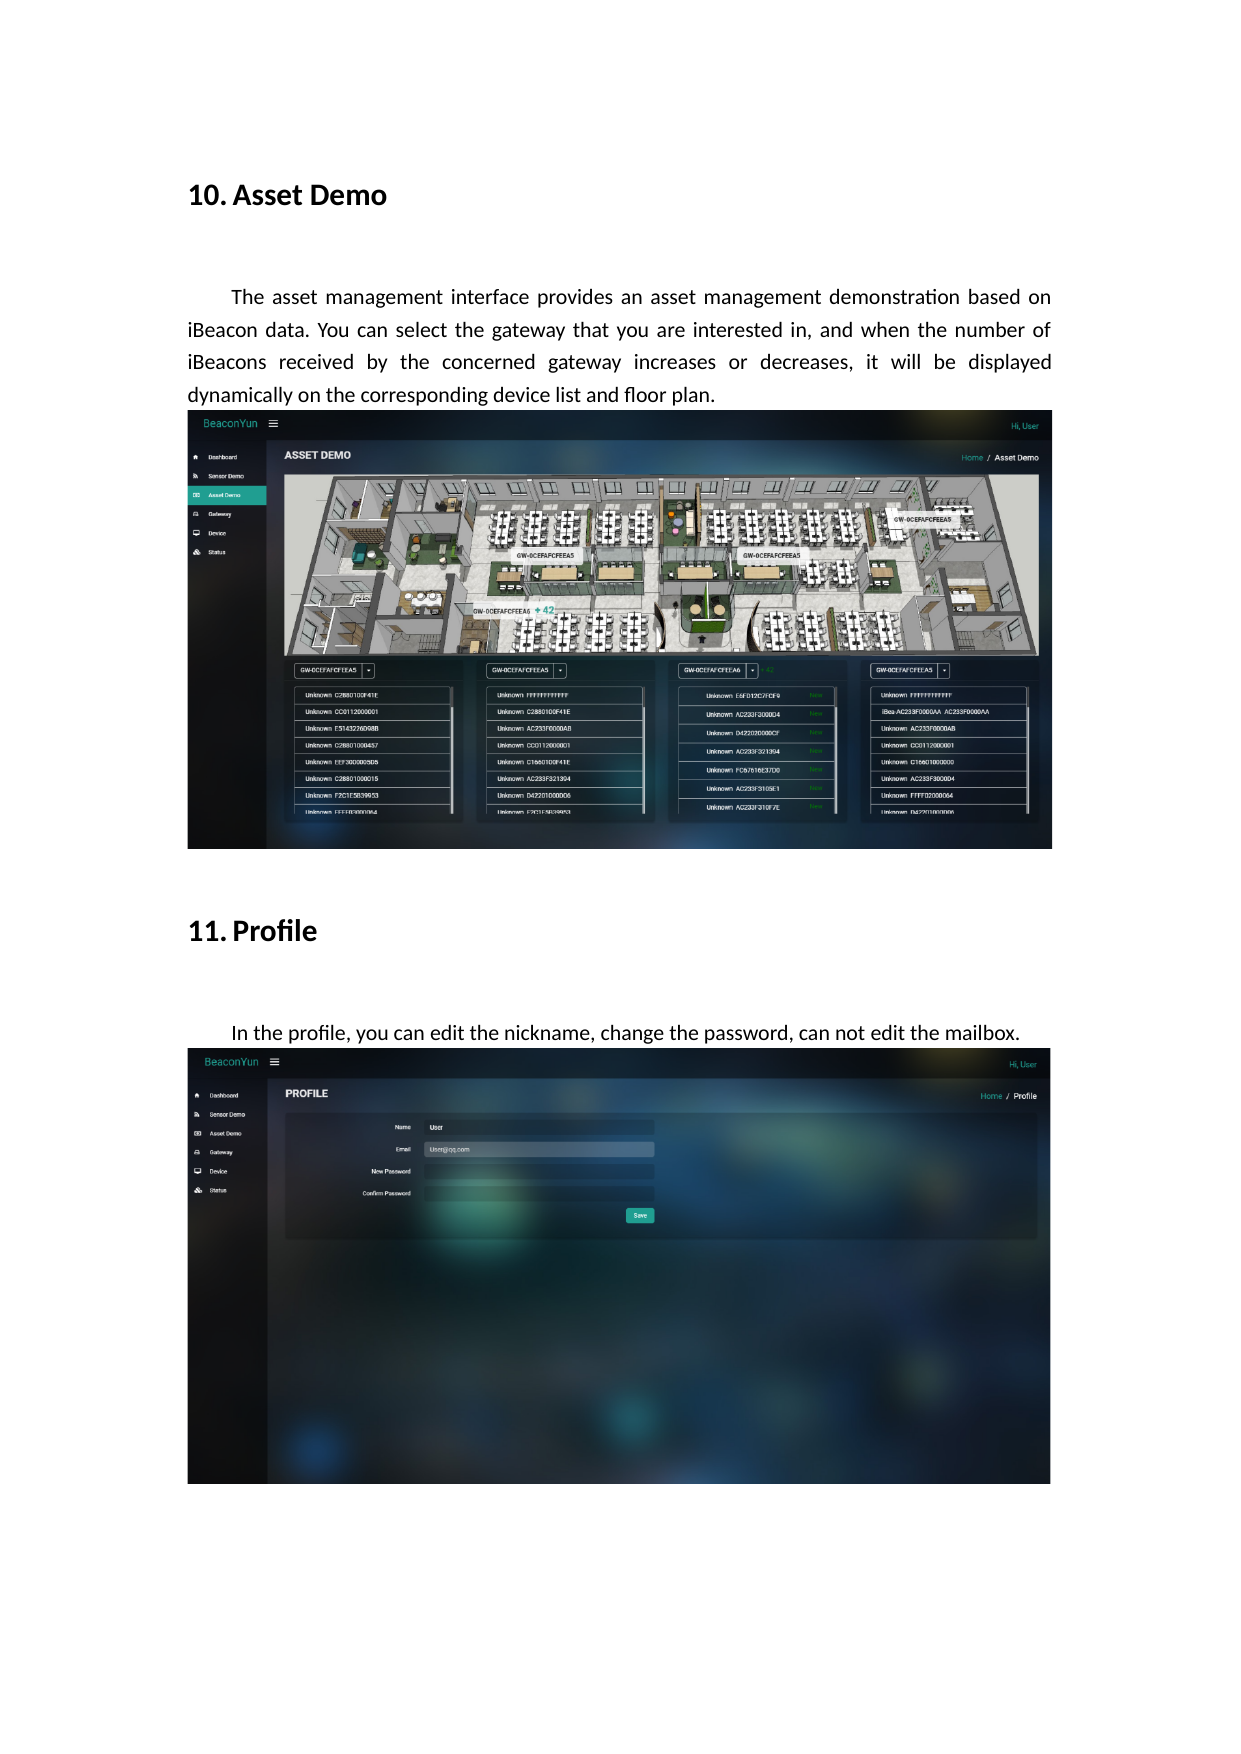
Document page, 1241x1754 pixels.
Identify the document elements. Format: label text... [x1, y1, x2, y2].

subtitle Profile [187, 898, 1053, 963]
subtitle Asset Demo [187, 162, 1053, 227]
text The asset management interface provides an asset management demonstration based on iBeacon data. You can select the gateway that you are interested in, and when the number of iBeacons received by the concerned gateway increases or decreases, it will be displayed dynamically on the corresponding device list and floor plan. [187, 280, 1053, 410]
picture [187, 1048, 1051, 1484]
text In the profile, you can edit the nickname, change the password, can not edit the mailbox. [187, 1016, 1053, 1049]
picture [187, 410, 1053, 849]
